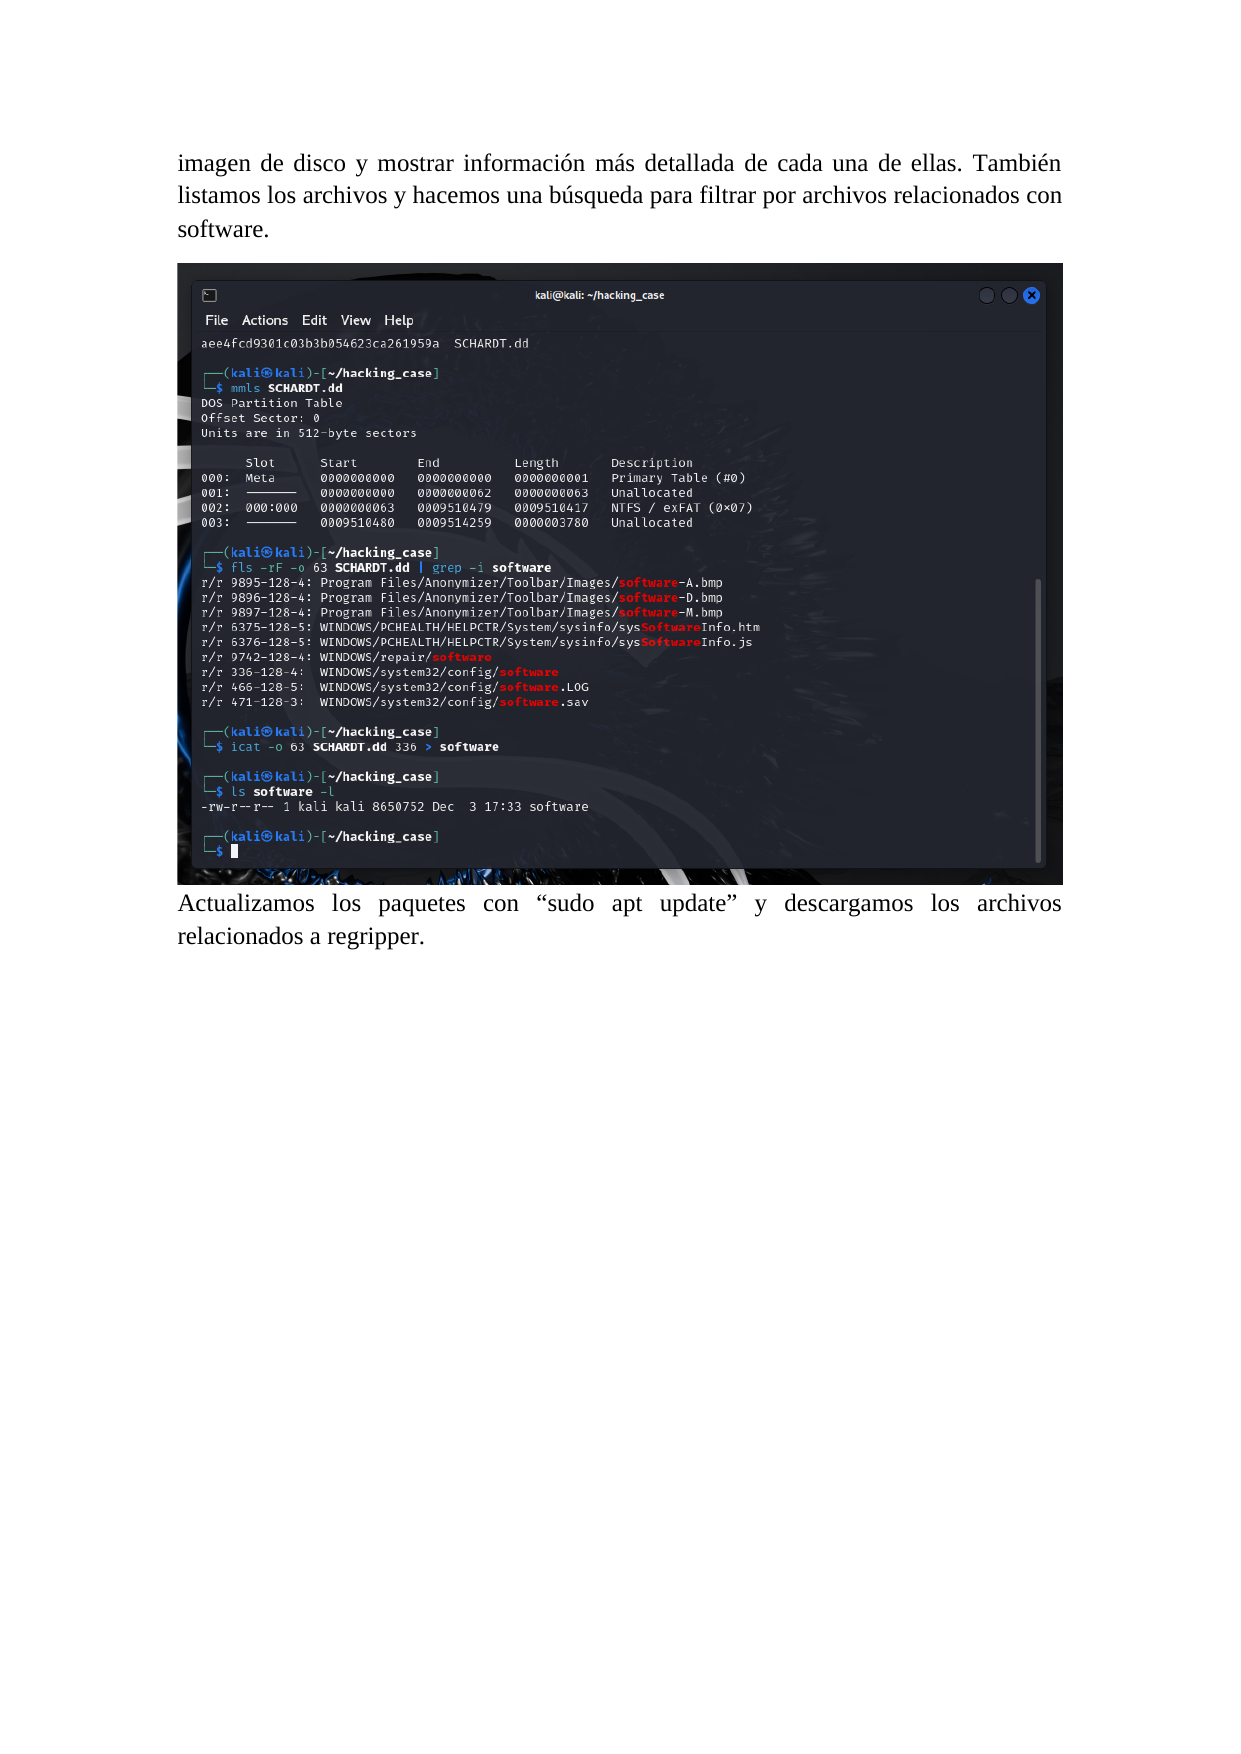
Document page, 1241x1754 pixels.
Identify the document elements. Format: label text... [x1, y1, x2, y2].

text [177, 148, 1063, 242]
text Actualizamos los paquetes con “sudo apt update” y descargamos los archivos relacionados a regripper. [177, 885, 1063, 950]
picture [177, 263, 1063, 885]
